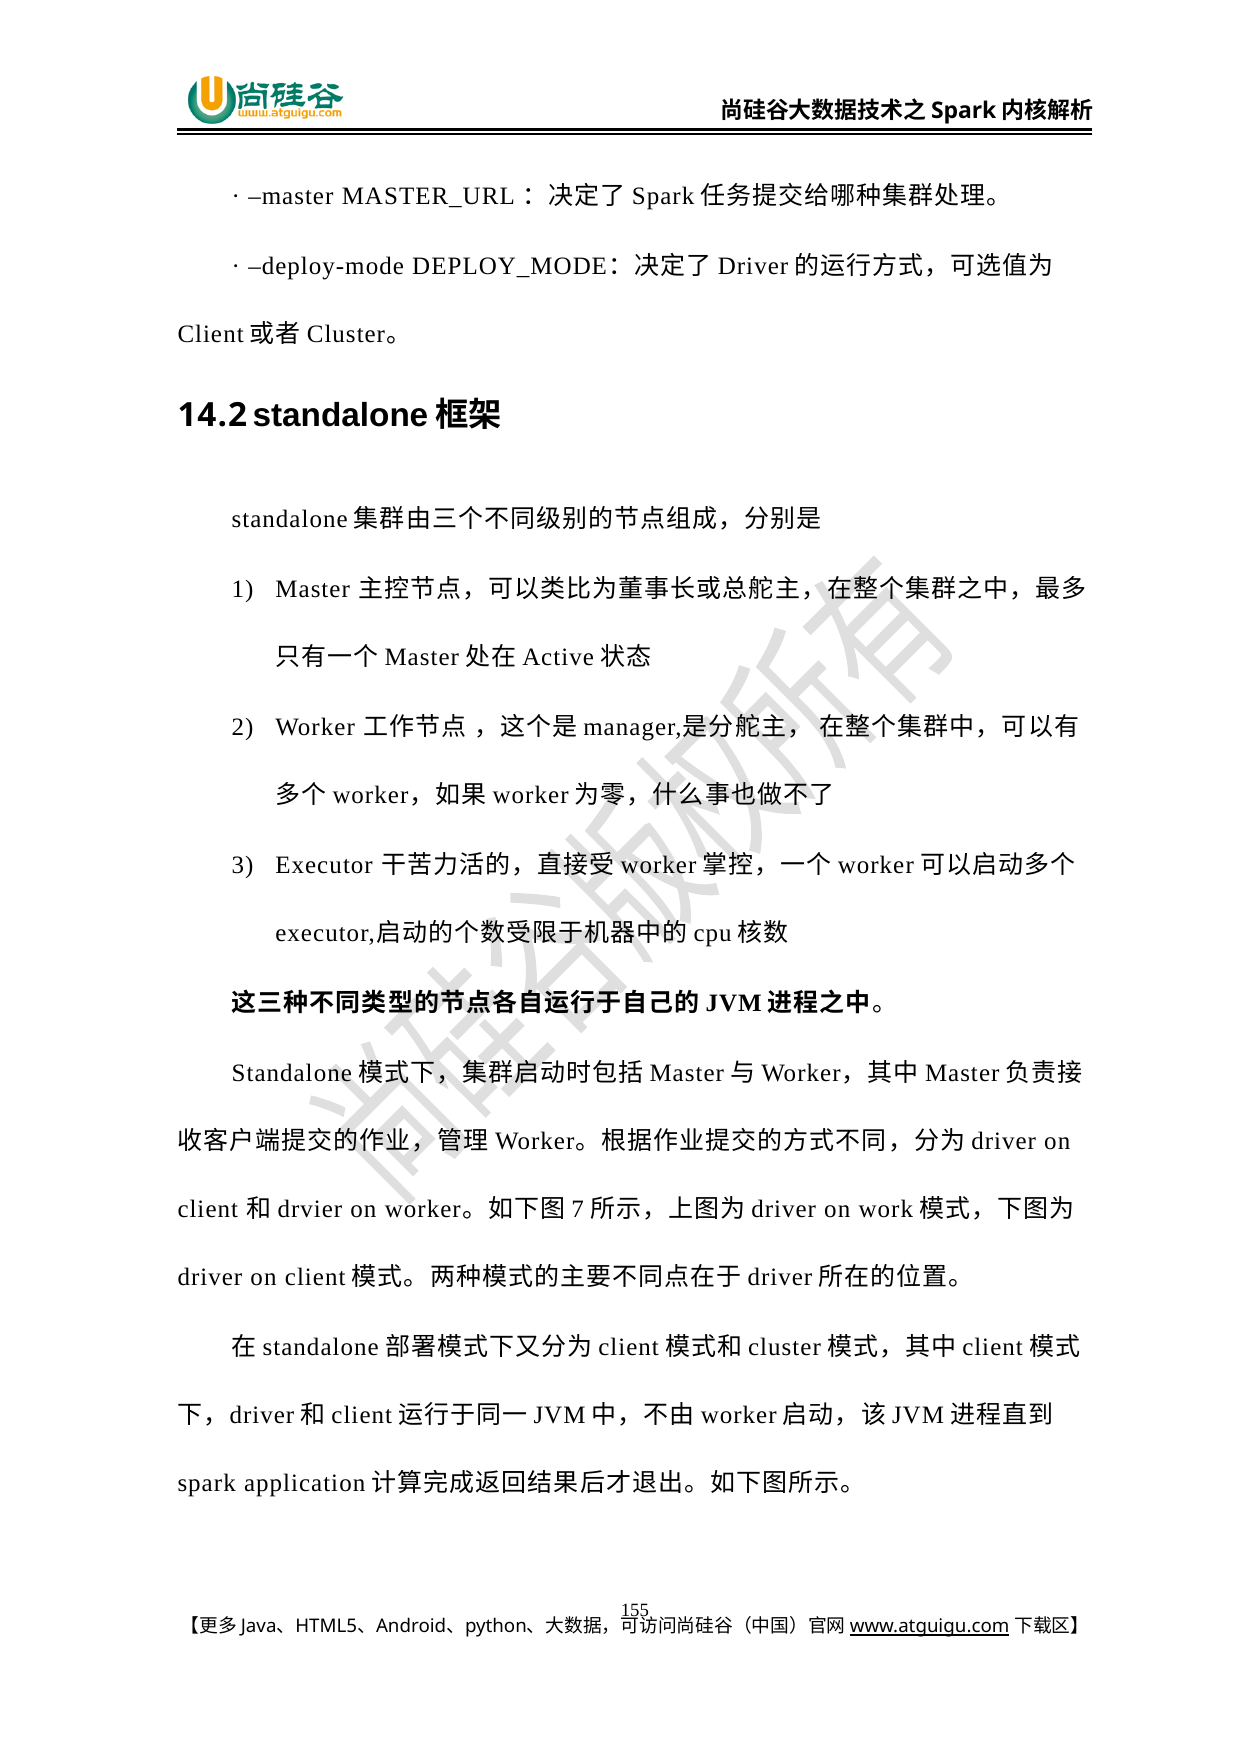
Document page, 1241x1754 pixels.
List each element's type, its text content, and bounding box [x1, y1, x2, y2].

text standalone集群由三个不同级别的节点组成，分别是 [177, 483, 1092, 551]
text Standalone模式下，集群启动时包括Master与Worker，其中Master负责接收客户端提交的作业，管理Worker。根据作业提交的方式不同，分为driver on client 和drvier on worker。如下图7所示，上图为driver on work模式，下图为driver on client模式。两种模式的主要不同点在于driver所在的位置。 [177, 1037, 1092, 1308]
text · –master MASTER_URL ：决定了Spark任务提交给哪种集群处理。 [177, 160, 1092, 228]
list Master 主控节点，可以类比为董事长或总舵主，在整个集群之中，最多只有一个Master处在Active状态 [231, 553, 1092, 689]
text · –deploy-mode DEPLOY_MODE：决定了Driver的运行方式，可选值为Client或者Cluster。 [177, 230, 1092, 366]
list Worker 工作节点 ，这个是manager,是分舵主， 在整个集群中，可以有多个worker，如果worker为零，什么事也做不了 [231, 691, 1092, 827]
text 在standalone部署模式下又分为client模式和cluster模式，其中client模式下，driver和client运行于同一JVM中，不由worker启动，该JVM进程直到spark application计算完成返回结果后才退出。如下图所示。 [177, 1310, 1092, 1514]
picture [177, 68, 362, 128]
text 这三种不同类型的节点各自运行于自己的JVM进程之中。 [177, 967, 1092, 1034]
list Executor 干苦力活的，直接受worker掌控，一个worker可以启动多个executor,启动的个数受限于机器中的cpu核数 [231, 829, 1092, 964]
subtitle standalone框架 [177, 378, 1092, 446]
